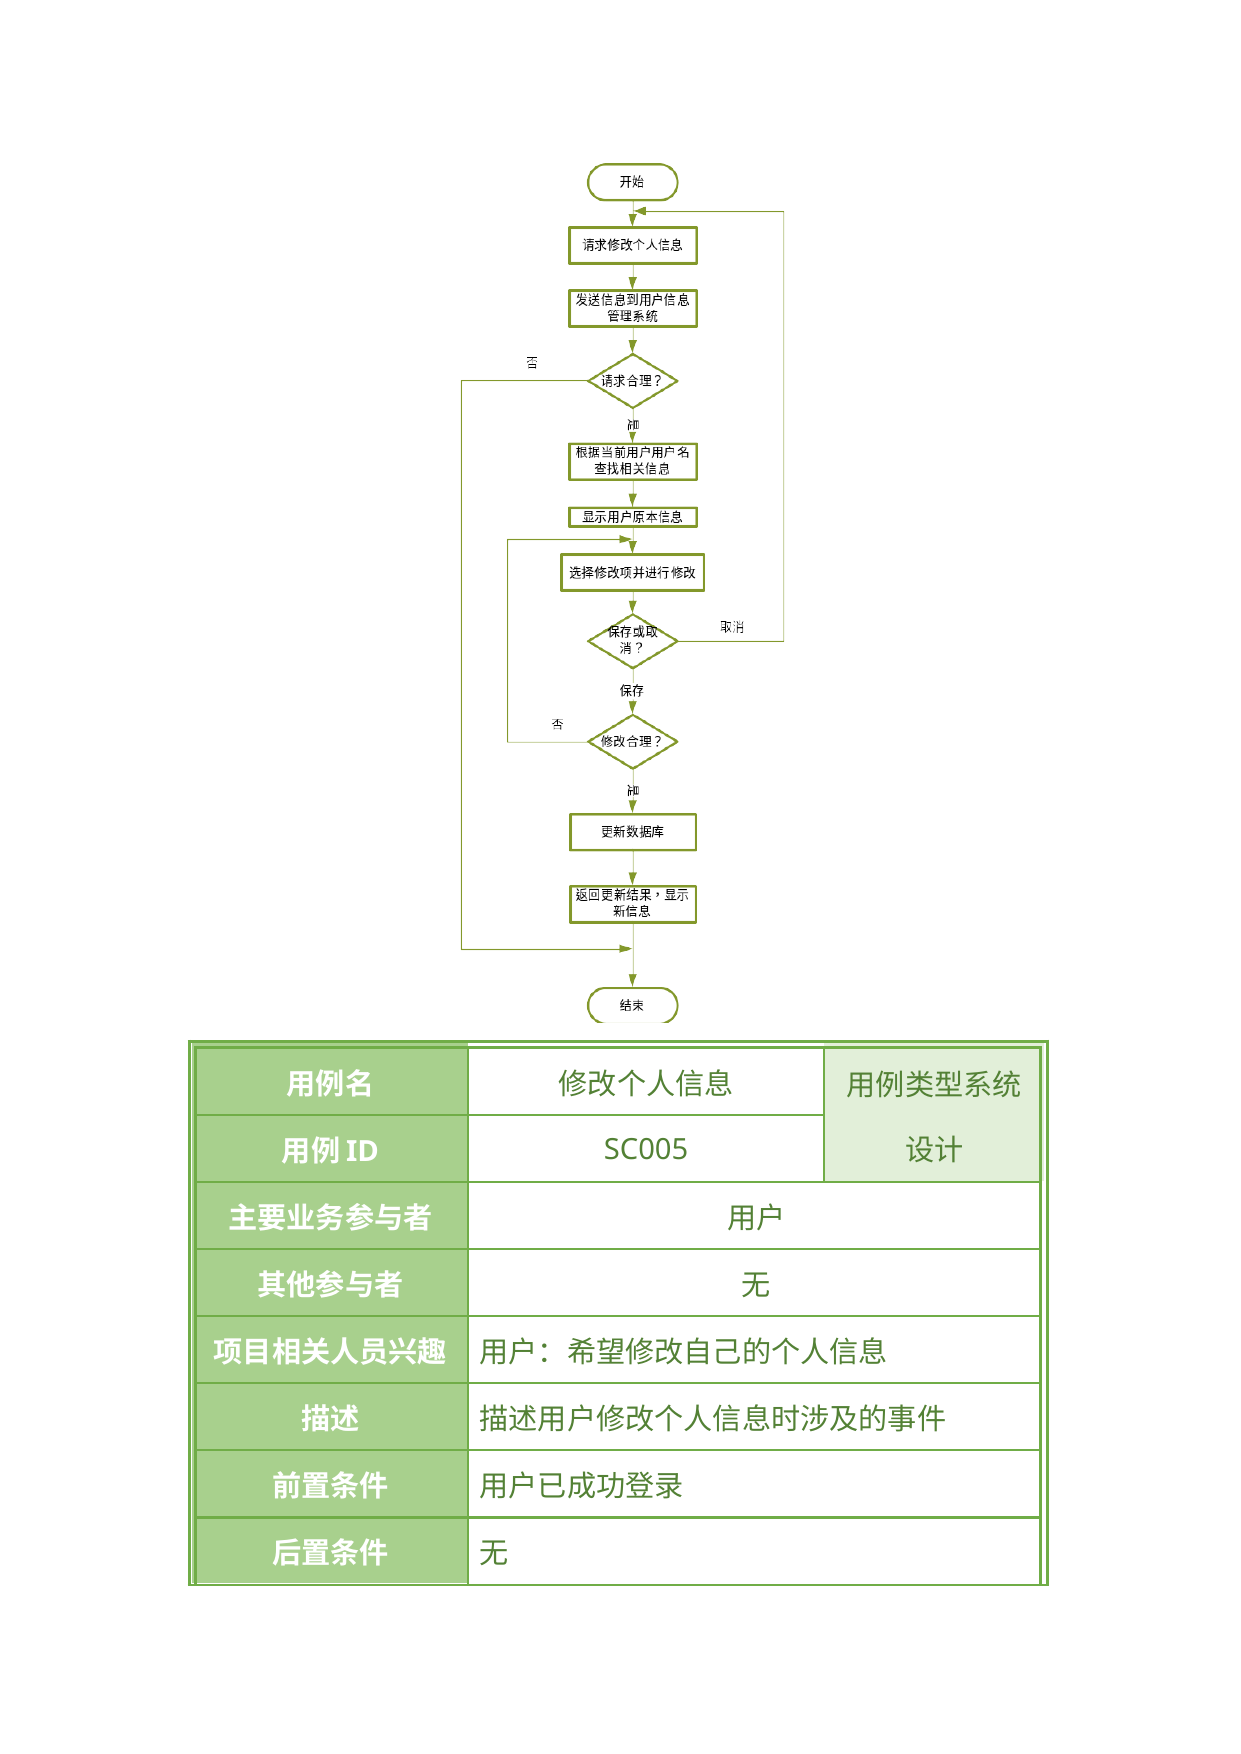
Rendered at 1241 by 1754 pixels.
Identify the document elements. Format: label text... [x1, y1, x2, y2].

table_header 用例名 [192, 1043, 468, 1114]
table_cell 用户：希望修改自己的个人信息 [469, 1317, 1039, 1382]
table_cell 用户已成功登录 [469, 1451, 1039, 1516]
table_header 用例类型系统设计 [824, 1043, 1044, 1181]
table_cell 主要业务参与者 [197, 1183, 467, 1248]
table_cell SC005 [469, 1116, 823, 1181]
table_cell 描述用户修改个人信息时涉及的事件 [469, 1384, 1039, 1449]
table_cell 无 [469, 1250, 1039, 1315]
table_cell 其他参与者 [197, 1250, 467, 1315]
table_cell 用例ID [197, 1116, 467, 1181]
table_cell 前置条件 [197, 1451, 467, 1516]
table_cell 描述 [197, 1384, 467, 1449]
table_cell 无 [469, 1519, 1039, 1583]
table_cell 项目相关人员兴趣 [197, 1317, 467, 1382]
table_cell 用户 [469, 1183, 1039, 1248]
table_header 修改个人信息 [469, 1049, 823, 1114]
table_cell 后置条件 [197, 1519, 467, 1583]
